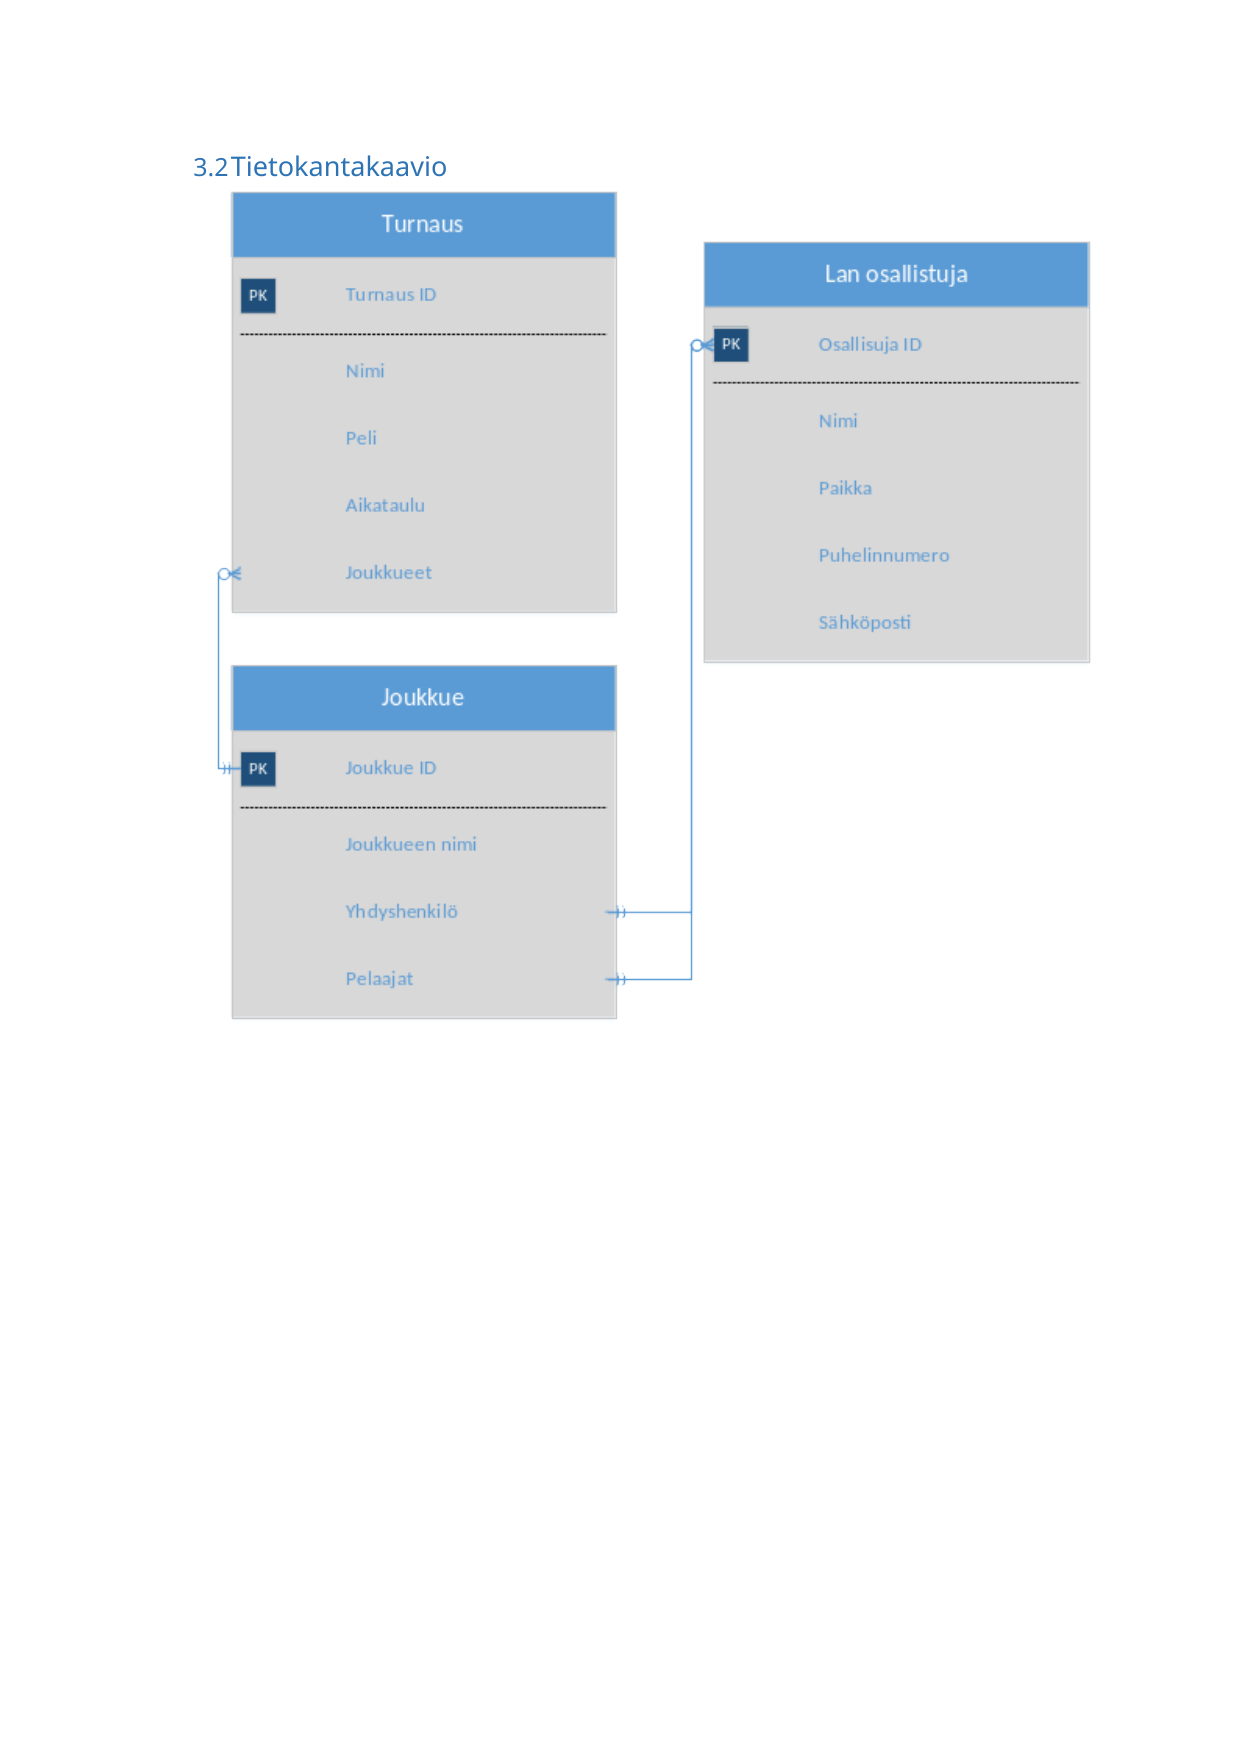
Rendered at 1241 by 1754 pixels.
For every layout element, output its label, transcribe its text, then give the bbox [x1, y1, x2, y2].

subtitle Tietokantakaavio [193, 148, 1122, 184]
